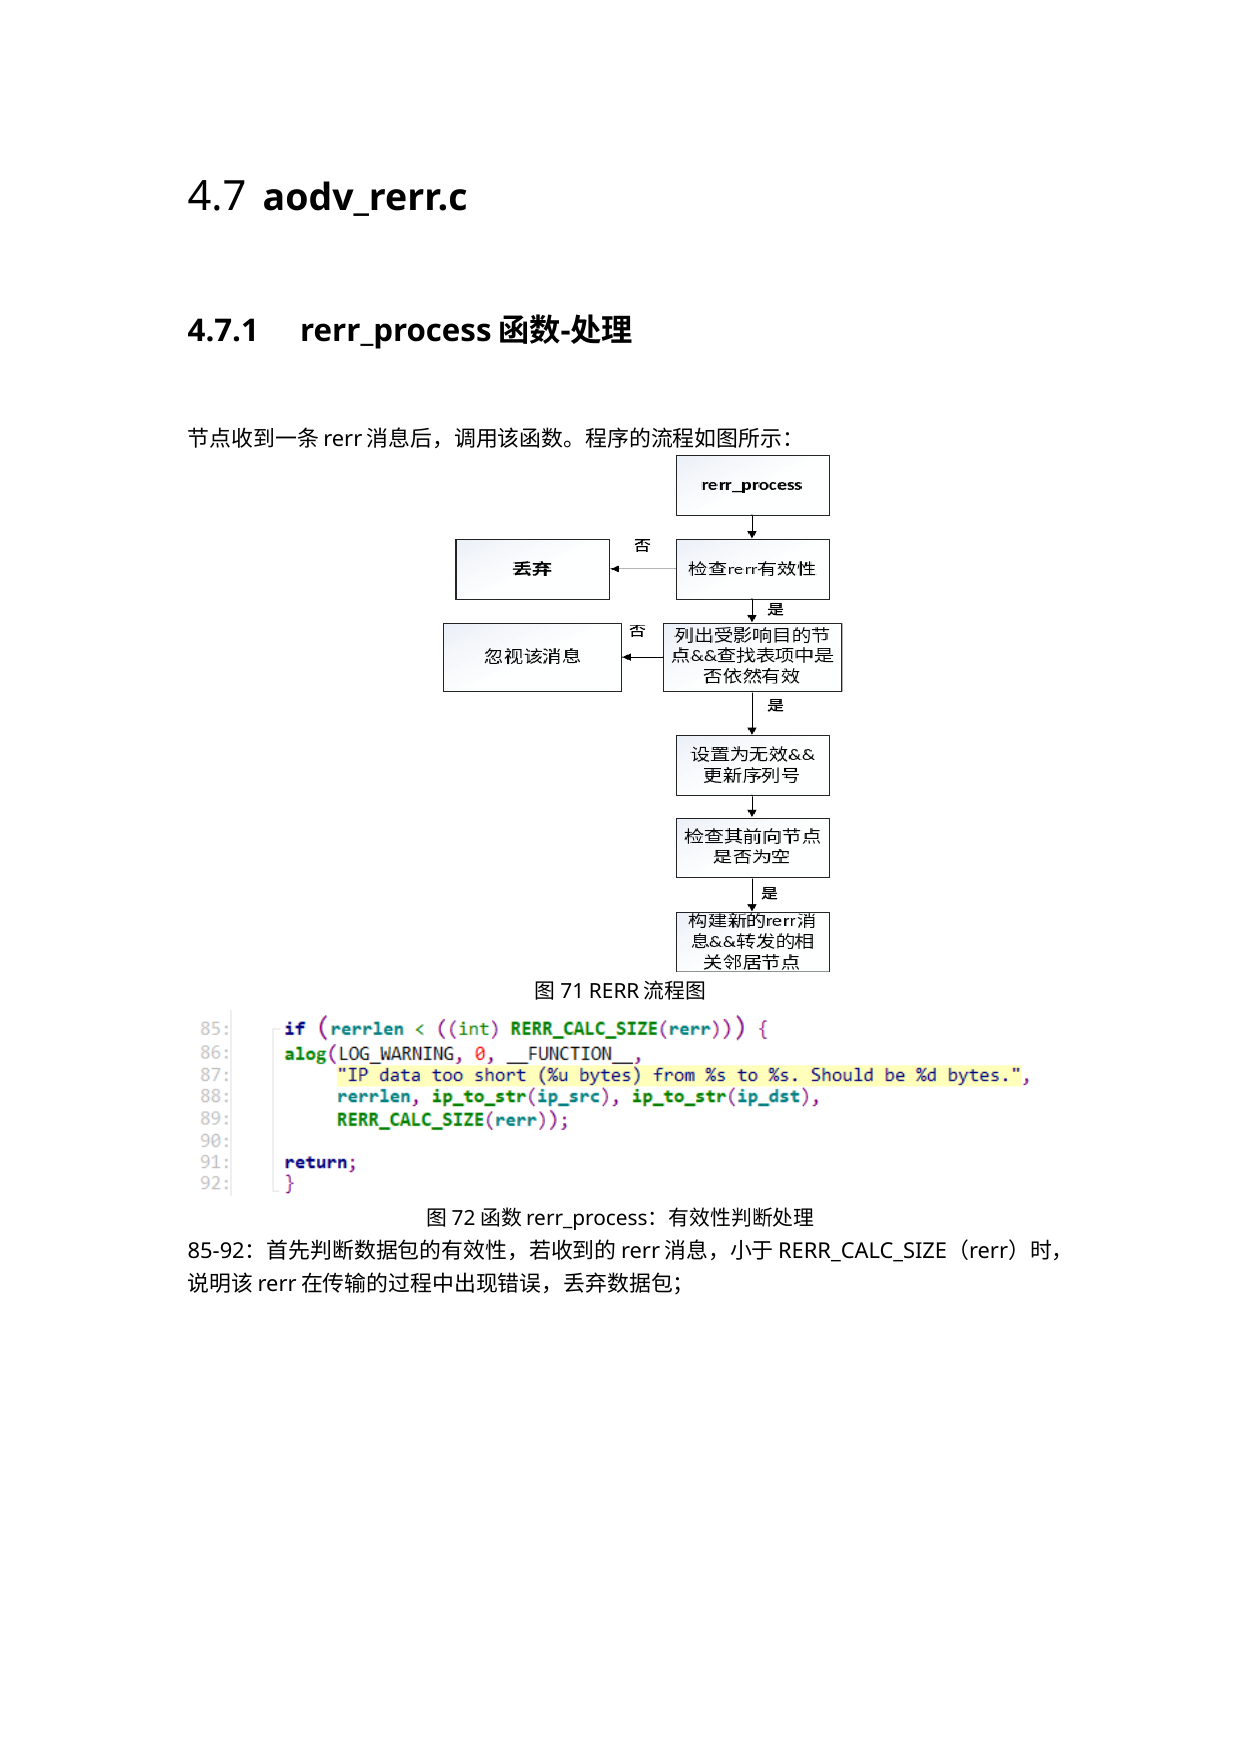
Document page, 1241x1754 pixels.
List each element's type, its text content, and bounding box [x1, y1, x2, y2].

text 节点收到一条rerr消息后，调用该函数。程序的流程如图所示： [187, 421, 1053, 453]
text 图 71 RERR流程图 [187, 973, 1053, 1006]
text 85-92：首先判断数据包的有效性，若收到的rerr消息，小于RERR_CALC_SIZE（rerr）时，说明该rerr在传输的过程中出现错误，丢弃数据包； [187, 1233, 1053, 1298]
picture [187, 1010, 1053, 1196]
subtitle aodv_rerr.c [187, 162, 1053, 227]
text 图 72 函数rerr_process：有效性判断处理 [187, 1201, 1053, 1233]
subtitle rerr_process函数-处理 [187, 295, 1053, 360]
